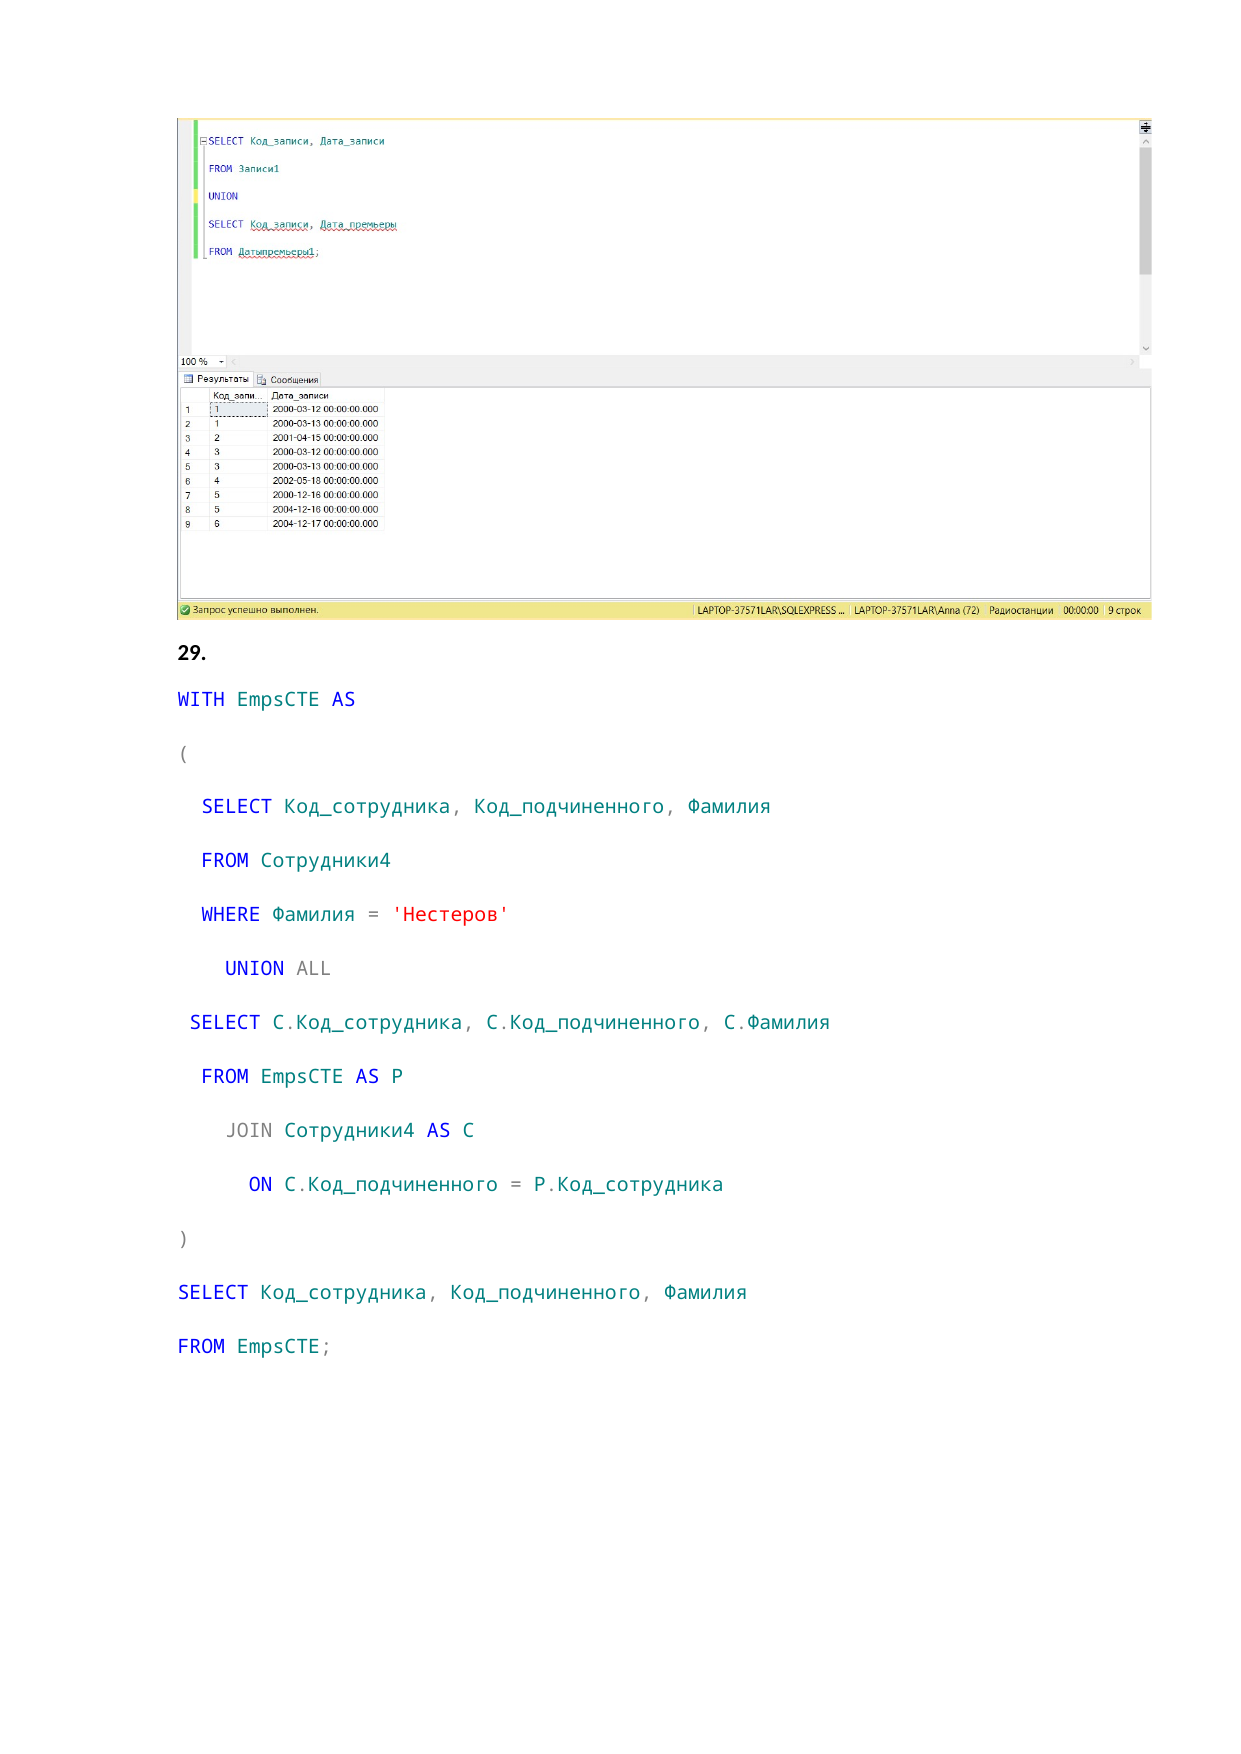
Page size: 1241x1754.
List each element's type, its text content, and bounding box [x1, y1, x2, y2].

text WITH EmpsCTE AS [177, 685, 1152, 712]
text UNION ALL [177, 955, 1152, 982]
text FROM EmpsCTE; [177, 1332, 1152, 1359]
text WHERE Фамилия = 'Нестеров' [177, 901, 1152, 928]
text SELECT Код_сотрудника, Код_подчиненного, Фамилия [177, 793, 1152, 820]
text FROM Сотрудники4 [177, 847, 1152, 874]
text ( [177, 739, 1152, 766]
text FROM EmpsCTE AS P [177, 1063, 1152, 1089]
picture [177, 118, 1152, 620]
text 29. [177, 638, 1152, 666]
text JOIN Сотрудники4 AS C [177, 1117, 1152, 1143]
text SELECT C.Код_сотрудника, C.Код_подчиненного, C.Фамилия [177, 1009, 1152, 1036]
text SELECT Код_сотрудника, Код_подчиненного, Фамилия [177, 1278, 1152, 1305]
text ON C.Код_подчиненного = P.Код_сотрудника [177, 1171, 1152, 1197]
text ) [177, 1224, 1152, 1251]
